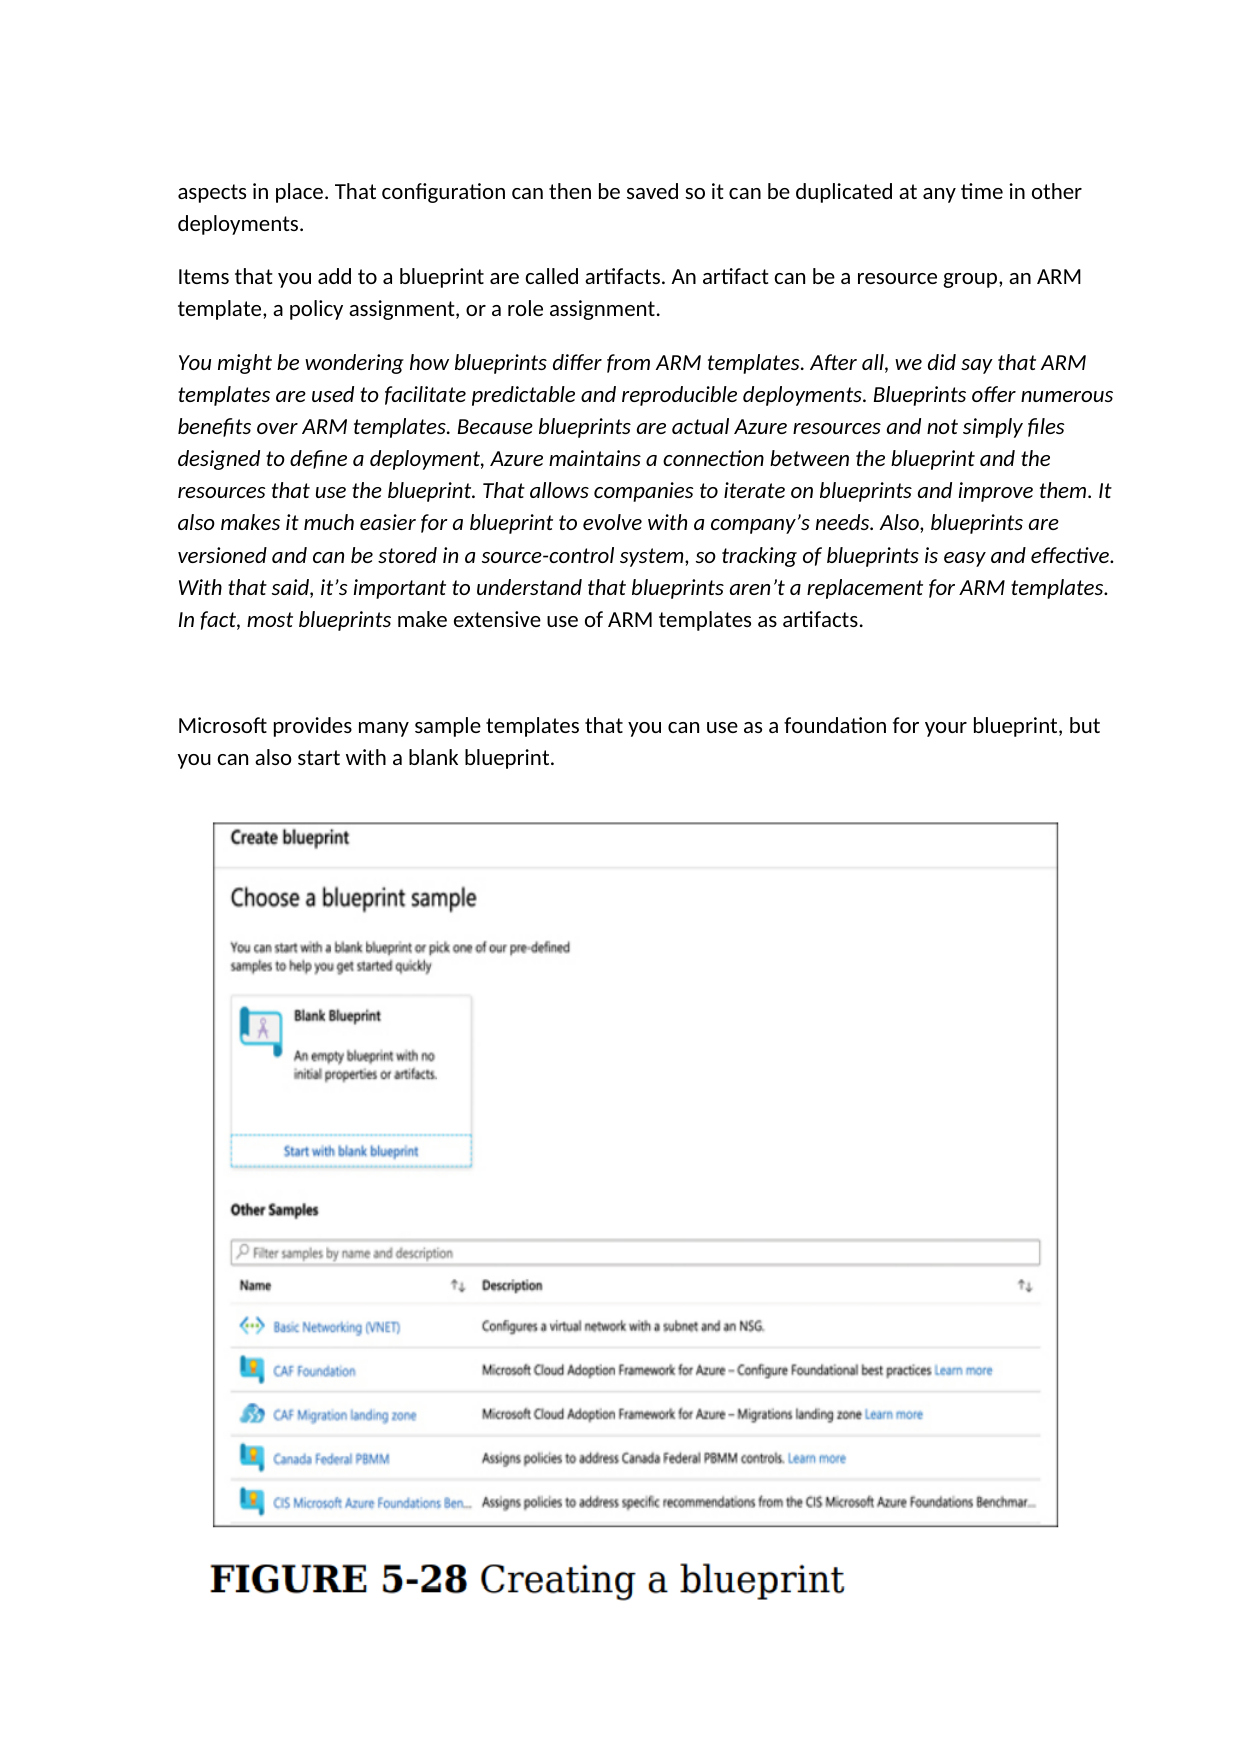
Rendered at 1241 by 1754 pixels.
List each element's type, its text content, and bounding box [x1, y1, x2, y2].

text Items that you add to a blueprint are called artifacts. An artifact can be a resource group, an ARM template, a policy assignment, or a role assignment. [177, 262, 1122, 323]
text You might be wondering how blueprints differ from ARM templates. After all, we did say that ARM templates are used to facilitate predictable and reproducible deployments. Blueprints offer numerous benefits over ARM templates. Because blueprints are actual Azure resources and not simply files designed to define a deployment, Azure maintains a connection between the blueprint and the resources that use the blueprint. That allows companies to iterate on blueprints and improve them. It also makes it much easier for a blueprint to evolve with a company’s needs. Also, blueprints are versioned and can be stored in a source-control system, so tracking of blueprints is easy and effective. With that said, it’s important to understand that blueprints aren’t a replacement for ARM templates. In fact, most blueprints make extensive use of ARM templates as artifacts. [177, 348, 1122, 633]
text Microsoft provides many sample templates that you can use as a foundation for your blueprint, but you can also start with a blank blueprint. [177, 711, 1122, 771]
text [177, 177, 1122, 237]
picture [177, 796, 1098, 1602]
